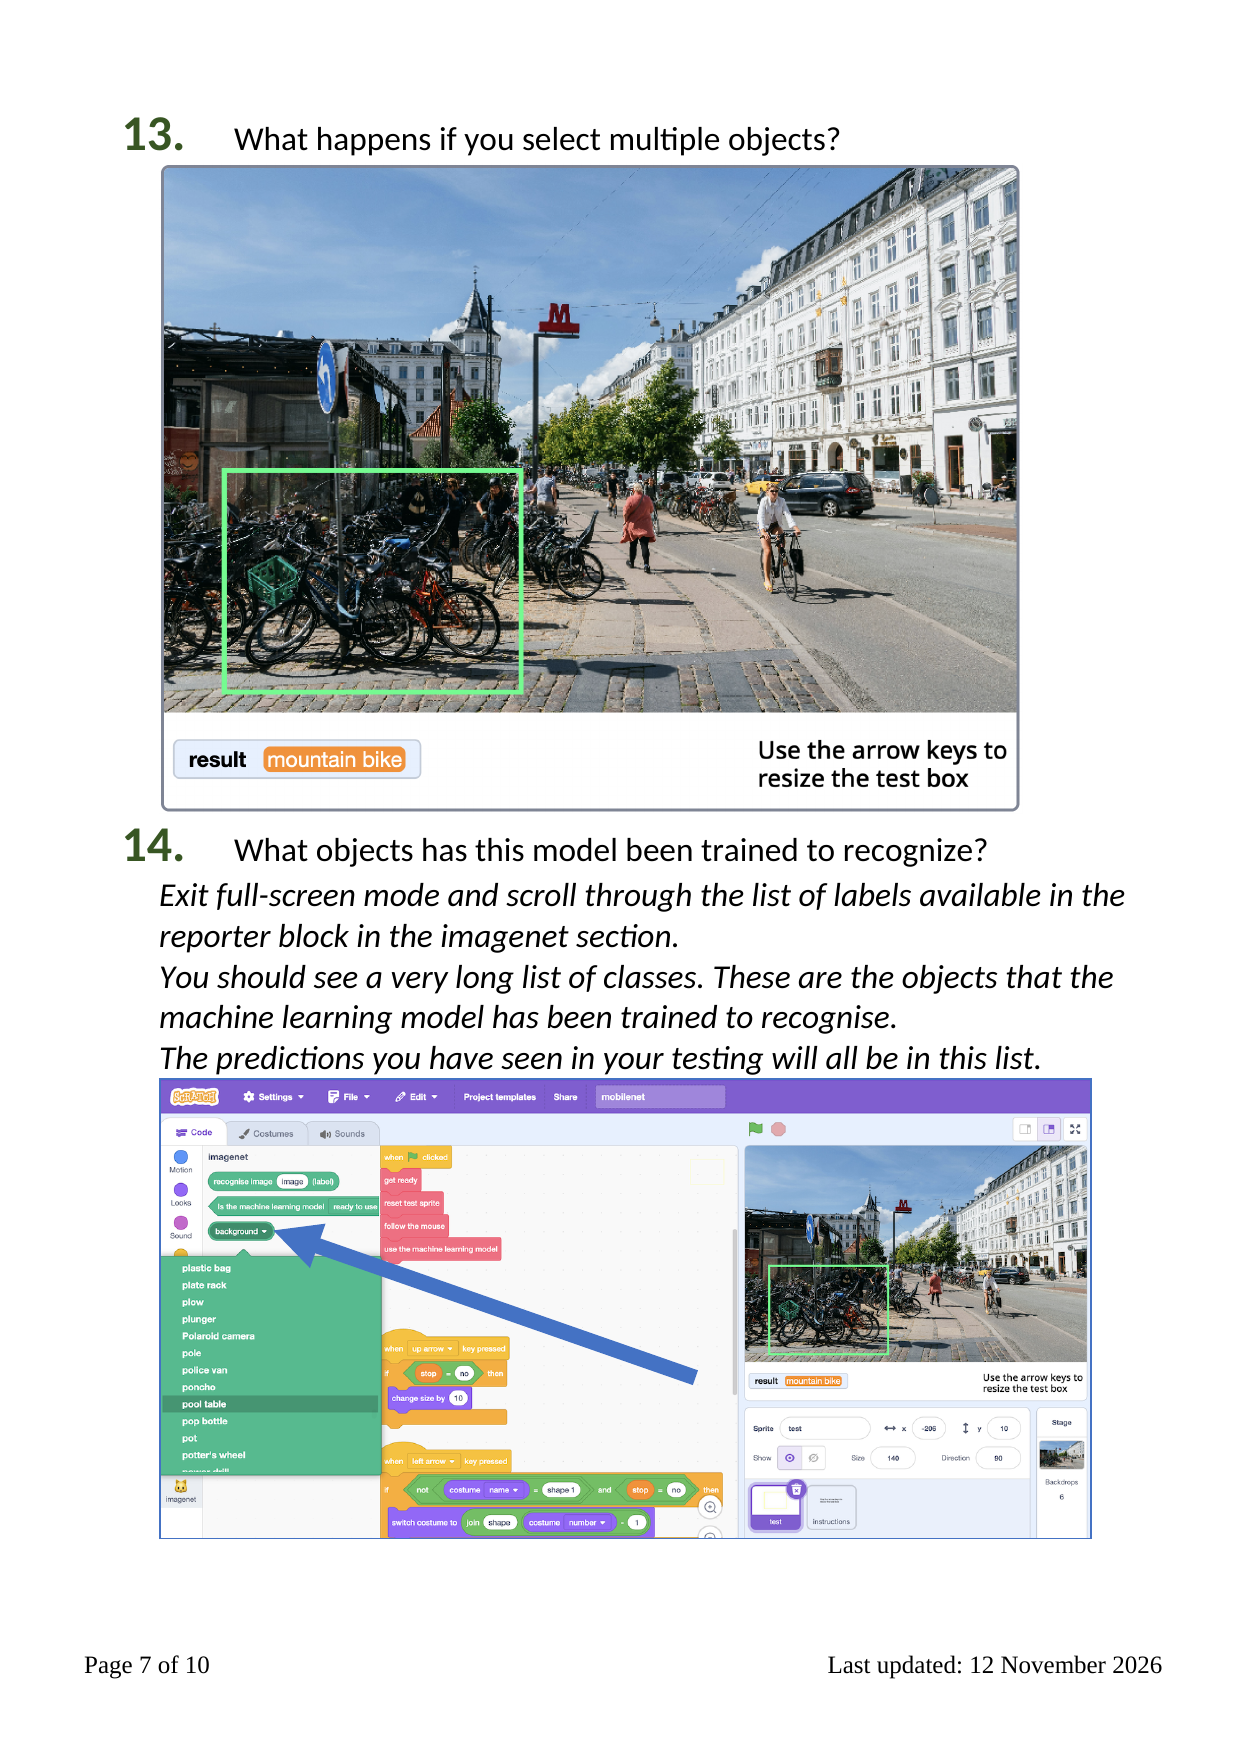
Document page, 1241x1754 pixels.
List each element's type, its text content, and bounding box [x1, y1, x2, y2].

picture [161, 1080, 1090, 1538]
picture [158, 163, 1023, 814]
